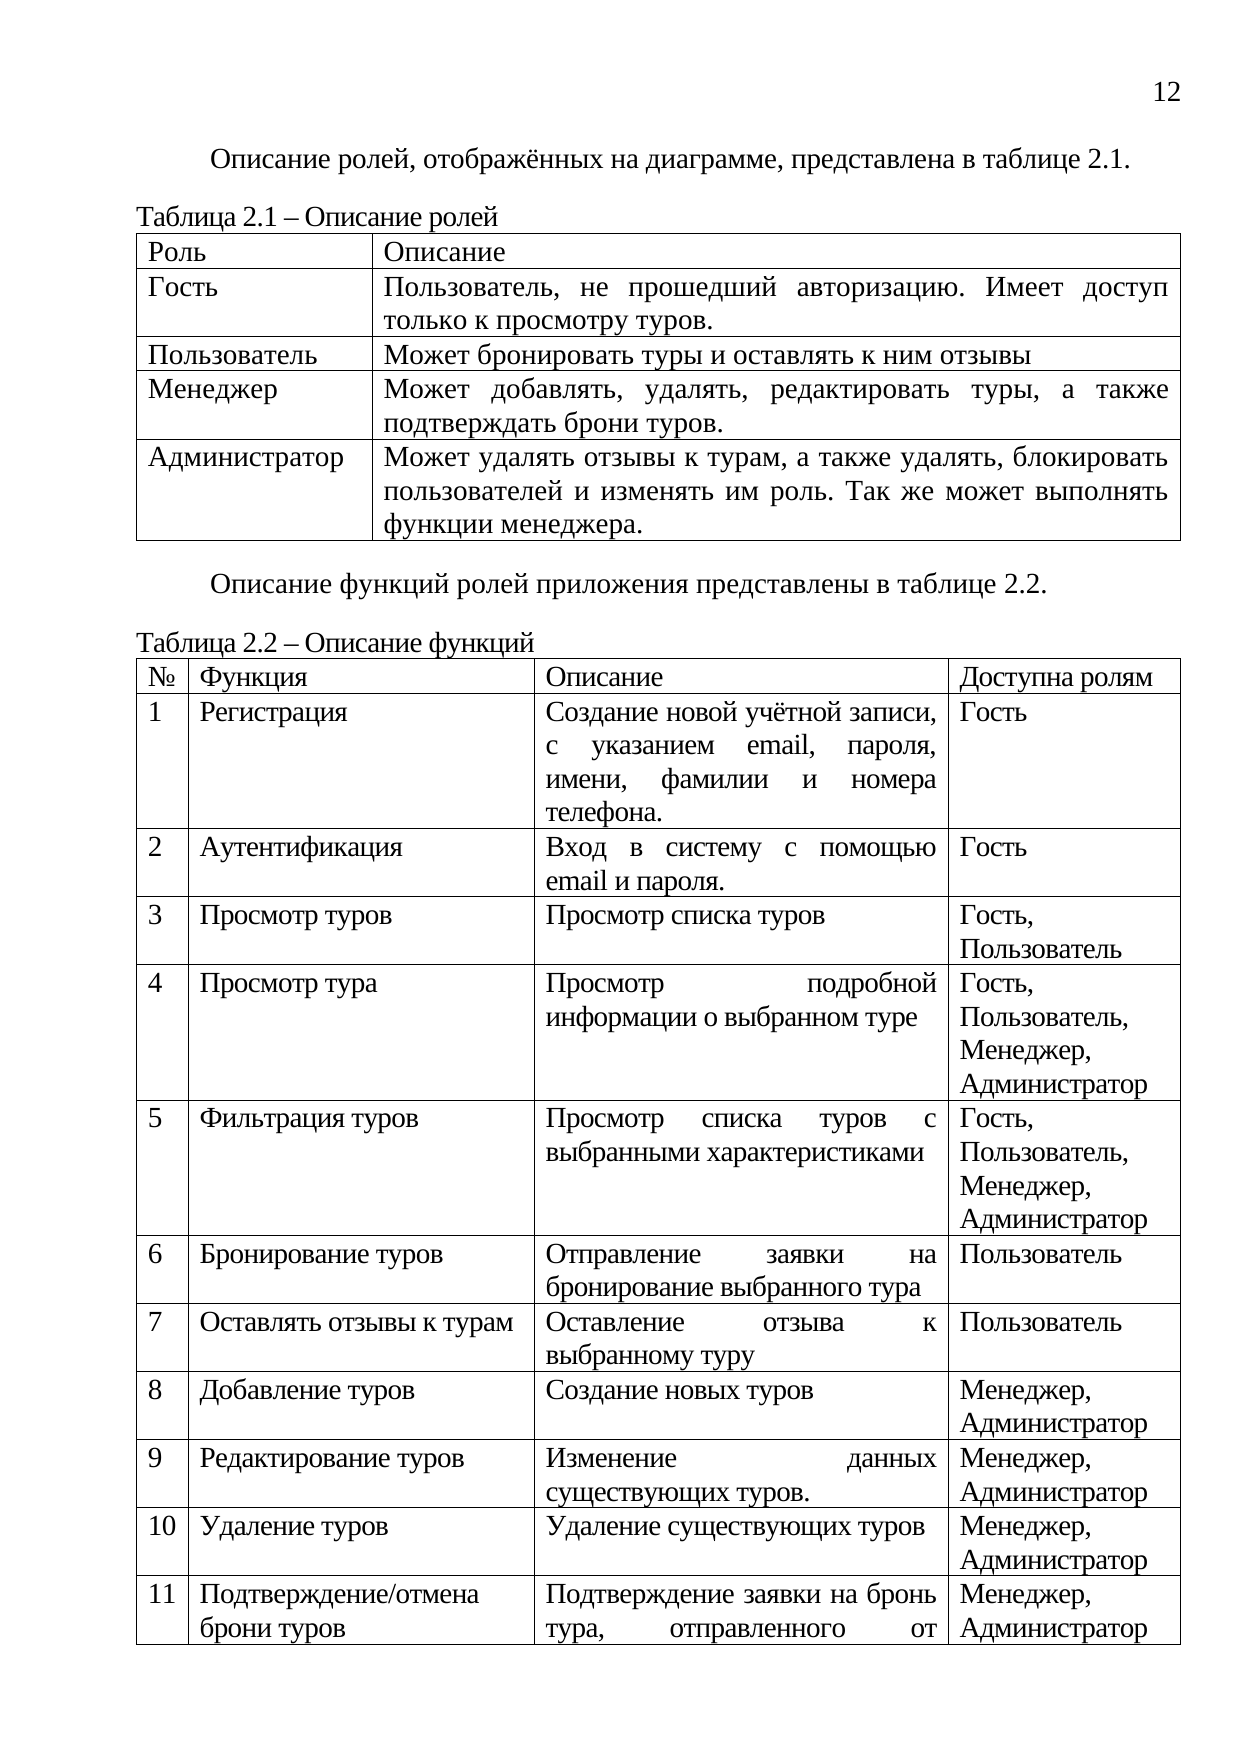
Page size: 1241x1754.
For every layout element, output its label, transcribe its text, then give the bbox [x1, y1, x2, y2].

table_cell Менеджер, Администратор [949, 1508, 1180, 1575]
table_header Доступна ролям [949, 659, 1180, 693]
table_cell Бронирование туров [189, 1236, 534, 1303]
table_cell 4 [137, 965, 188, 1099]
table_cell Пользователь [949, 1304, 1180, 1371]
table_cell Гость, Пользователь, Менеджер, Администратор [949, 1101, 1180, 1235]
table_cell Просмотр тура [189, 965, 534, 1099]
table_cell 2 [137, 829, 188, 896]
table_cell Пользователь [137, 337, 372, 370]
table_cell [949, 1576, 1180, 1643]
table_cell Оставление отзыва к выбранному туру [535, 1304, 948, 1371]
table_cell Изменение данных существующих туров. [535, 1440, 948, 1507]
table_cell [535, 1576, 948, 1643]
table_cell Фильтрация туров [189, 1101, 534, 1235]
table_cell 10 [137, 1508, 188, 1575]
table_cell Просмотр списка туров с выбранными характеристиками [535, 1101, 948, 1235]
table_header Функция [189, 659, 534, 693]
table_cell Оставлять отзывы к турам [189, 1304, 534, 1371]
table_header № [137, 659, 188, 693]
table_cell Менеджер, Администратор [949, 1372, 1180, 1439]
table_cell Вход в систему с помощью email и пароля. [535, 829, 948, 896]
table_cell Гость [949, 694, 1180, 828]
table_cell Менеджер, Администратор [949, 1440, 1180, 1507]
table_cell Удаление туров [189, 1508, 534, 1575]
table_cell Может бронировать туры и оставлять к ним отзывы [373, 337, 1180, 370]
table_cell 3 [137, 897, 188, 964]
table_cell Удаление существующих туров [535, 1508, 948, 1575]
table_cell Гость [137, 269, 372, 336]
table_header Описание [373, 234, 1180, 268]
text Таблица 2.2 – Описание функций [136, 625, 1181, 658]
table_cell 1 [137, 694, 188, 828]
text Описание ролей, отображённых на диаграмме, представлена в таблице 2.1. [136, 141, 1181, 174]
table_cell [189, 1576, 534, 1643]
table_cell Гость, Пользователь, Менеджер, Администратор [949, 965, 1180, 1099]
table_cell Регистрация [189, 694, 534, 828]
table_header Описание [535, 659, 948, 693]
table_cell 5 [137, 1101, 188, 1235]
table_cell Создание новой учётной записи, с указанием email, пароля, имени, фамилии и номера телефона. [535, 694, 948, 828]
table_cell Просмотр подробной информации о выбранном туре [535, 965, 948, 1099]
table_cell Может добавлять, удалять, редактировать туры, а также подтверждать брони туров. [373, 371, 1180, 438]
table_cell Создание новых туров [535, 1372, 948, 1439]
table_cell Редактирование туров [189, 1440, 534, 1507]
table_cell Просмотр списка туров [535, 897, 948, 964]
table_cell Пользователь [949, 1236, 1180, 1303]
table_cell Добавление туров [189, 1372, 534, 1439]
table_cell 9 [137, 1440, 188, 1507]
table_header Роль [137, 234, 372, 268]
table_cell Может удалять отзывы к турам, а также удалять, блокировать пользователей и изменять им роль. Так же может выполнять функции менеджера. [373, 440, 1180, 540]
table_cell 6 [137, 1236, 188, 1303]
table_cell Аутентификация [189, 829, 534, 896]
table_cell Гость, Пользователь [949, 897, 1180, 964]
table_cell Менеджер [137, 371, 372, 438]
table_cell Отправление заявки на бронирование выбранного тура [535, 1236, 948, 1303]
table_cell 7 [137, 1304, 188, 1371]
table_cell Гость [949, 829, 1180, 896]
text Описание функций ролей приложения представлены в таблице 2.2. [136, 566, 1181, 600]
table_cell Просмотр туров [189, 897, 534, 964]
table_cell 11 [137, 1576, 188, 1643]
table_cell Пользователь, не прошедший авторизацию. Имеет доступ только к просмотру туров. [373, 269, 1180, 336]
text Таблица 2.1 – Описание ролей [136, 199, 1181, 233]
table_cell 8 [137, 1372, 188, 1439]
table_cell Администратор [137, 440, 372, 540]
